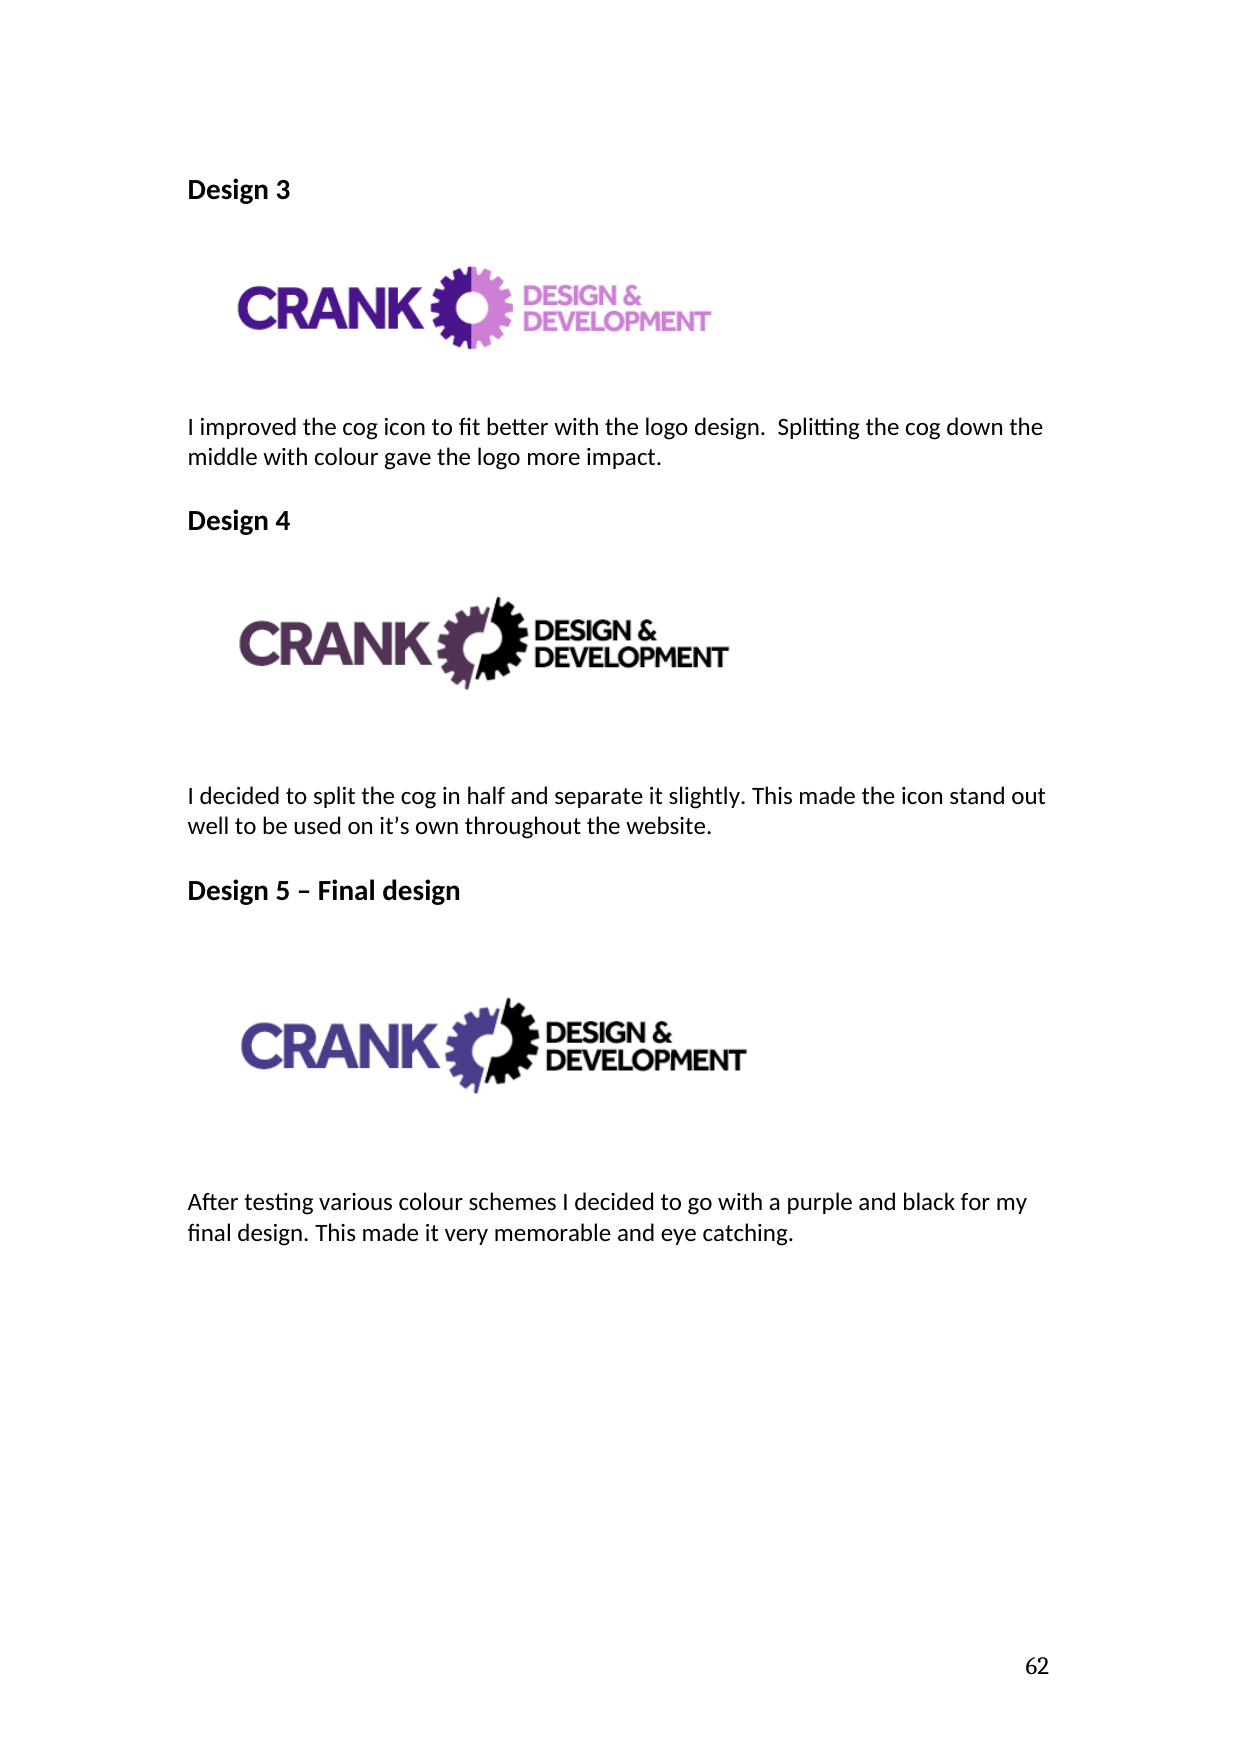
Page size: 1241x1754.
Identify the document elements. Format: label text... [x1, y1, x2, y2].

text I improved the cog icon to fit better with the logo design. Splitting the cog down the middle with colour gave the logo more impact. Design 4 [187, 411, 1049, 538]
text After testing various colour schemes I decided to go with a purple and black for my final design. This made it very memorable and eye catching. [187, 1186, 1049, 1247]
text I decided to split the cog in half and separate it slightly. This made the icon stand out well to be used on it’s own throughout the website. Design 5 – Final design [187, 780, 1049, 907]
picture [187, 937, 788, 1156]
subtitle Design 3 [187, 171, 1049, 206]
picture [187, 538, 769, 750]
picture [187, 206, 750, 411]
